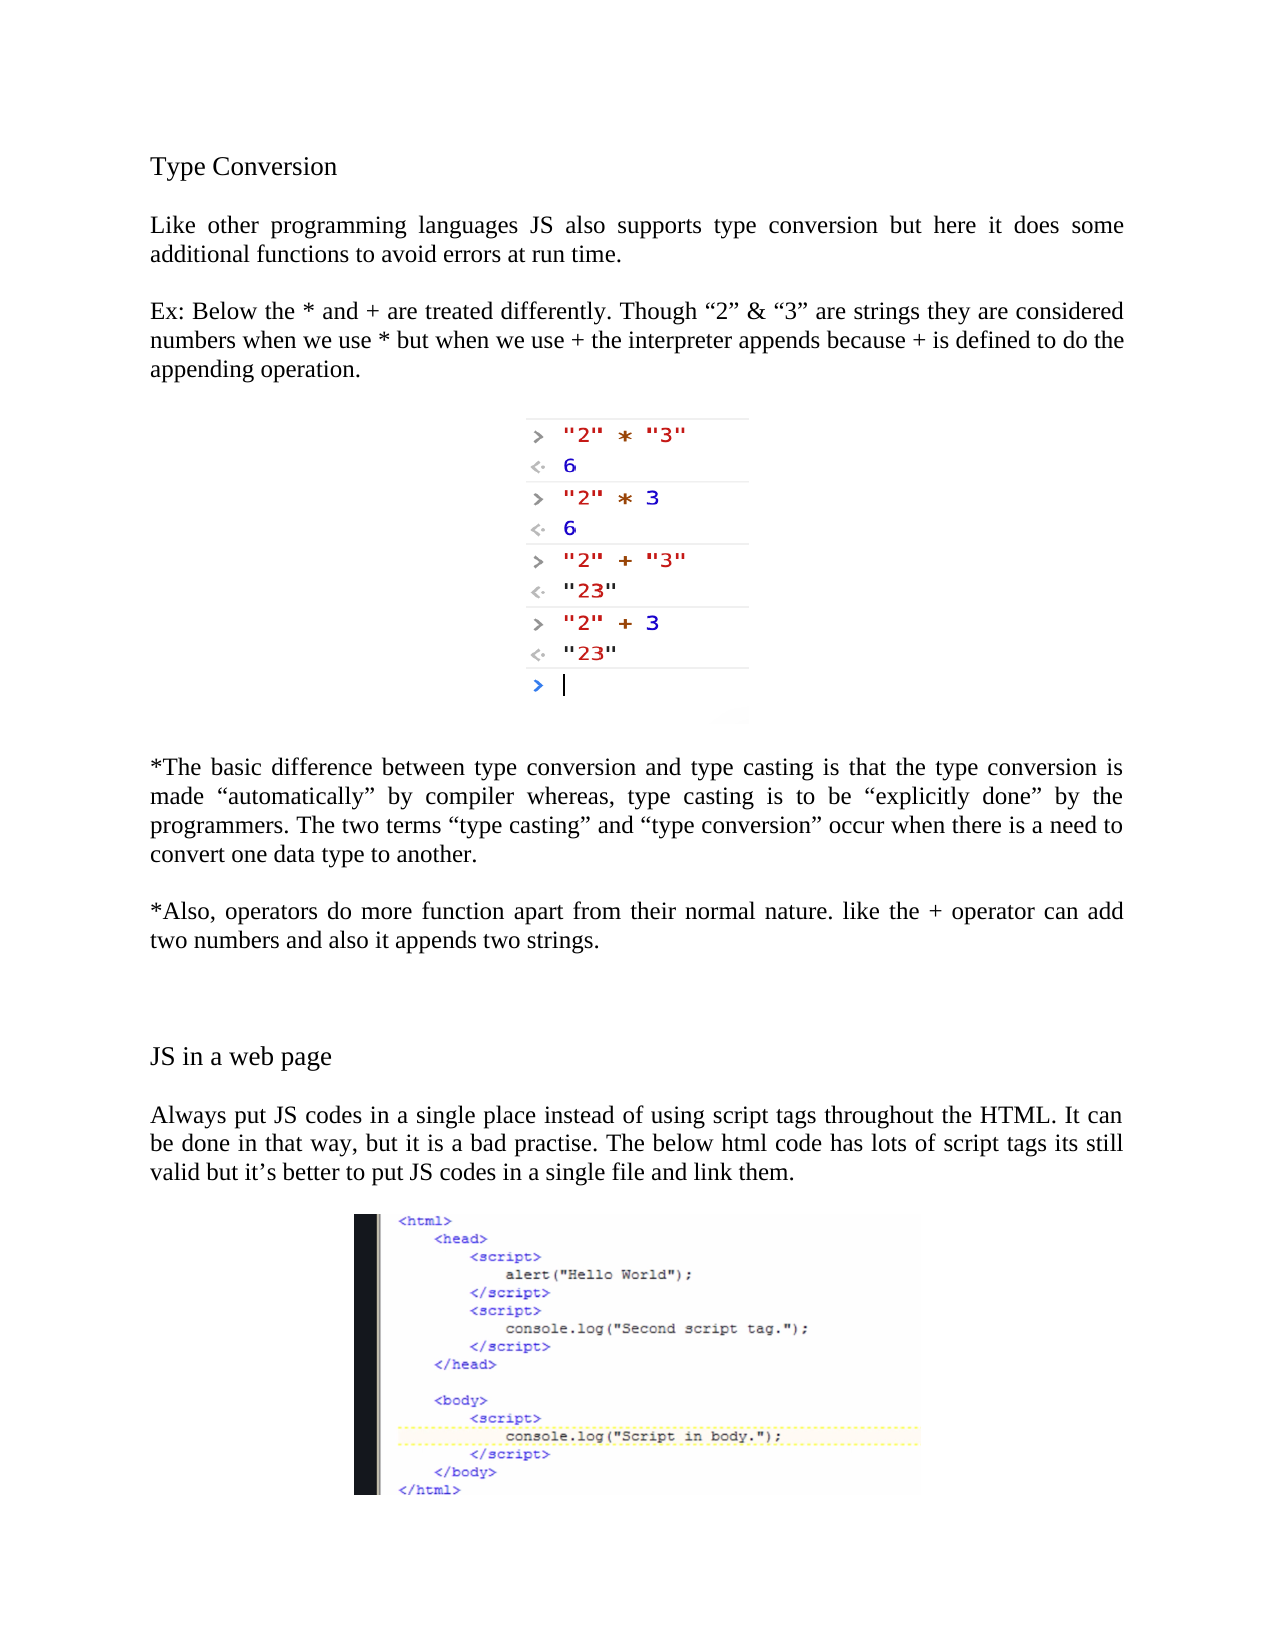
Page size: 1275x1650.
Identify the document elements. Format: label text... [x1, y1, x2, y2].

picture [354, 1214, 921, 1495]
picture [526, 411, 749, 724]
text Ex: Below the * and + are treated differently. Though “2” & “3” are strings they are considered numbers when we use * but when we use + the interpreter appends because + is defined to do the appending operation. [150, 296, 1125, 382]
text *Also, operators do more function apart from their normal nature. like the + operator can add two numbers and also it appends two strings. [150, 896, 1125, 954]
text Always put JS codes in a single place instead of using script tags throughout the HTML. It can be done in that way, but it is a bad practise. The below html code has lots of script tags its still valid but it’s better to put JS codes in a single file and link them. [150, 1100, 1125, 1186]
text Like other programming languages JS also supports type conversion but here it does some additional functions to avoid errors at run time. [150, 210, 1125, 267]
text JS in a web page [150, 1040, 1125, 1071]
text Type Conversion [150, 150, 1125, 181]
text *The basic difference between type conversion and type casting is that the type conversion is made “automatically” by compiler whereas, type casting is to be “explicitly done” by the programmers. The two terms “type casting” and “type conversion” occur when there is a need to convert one data type to another. [150, 752, 1125, 867]
